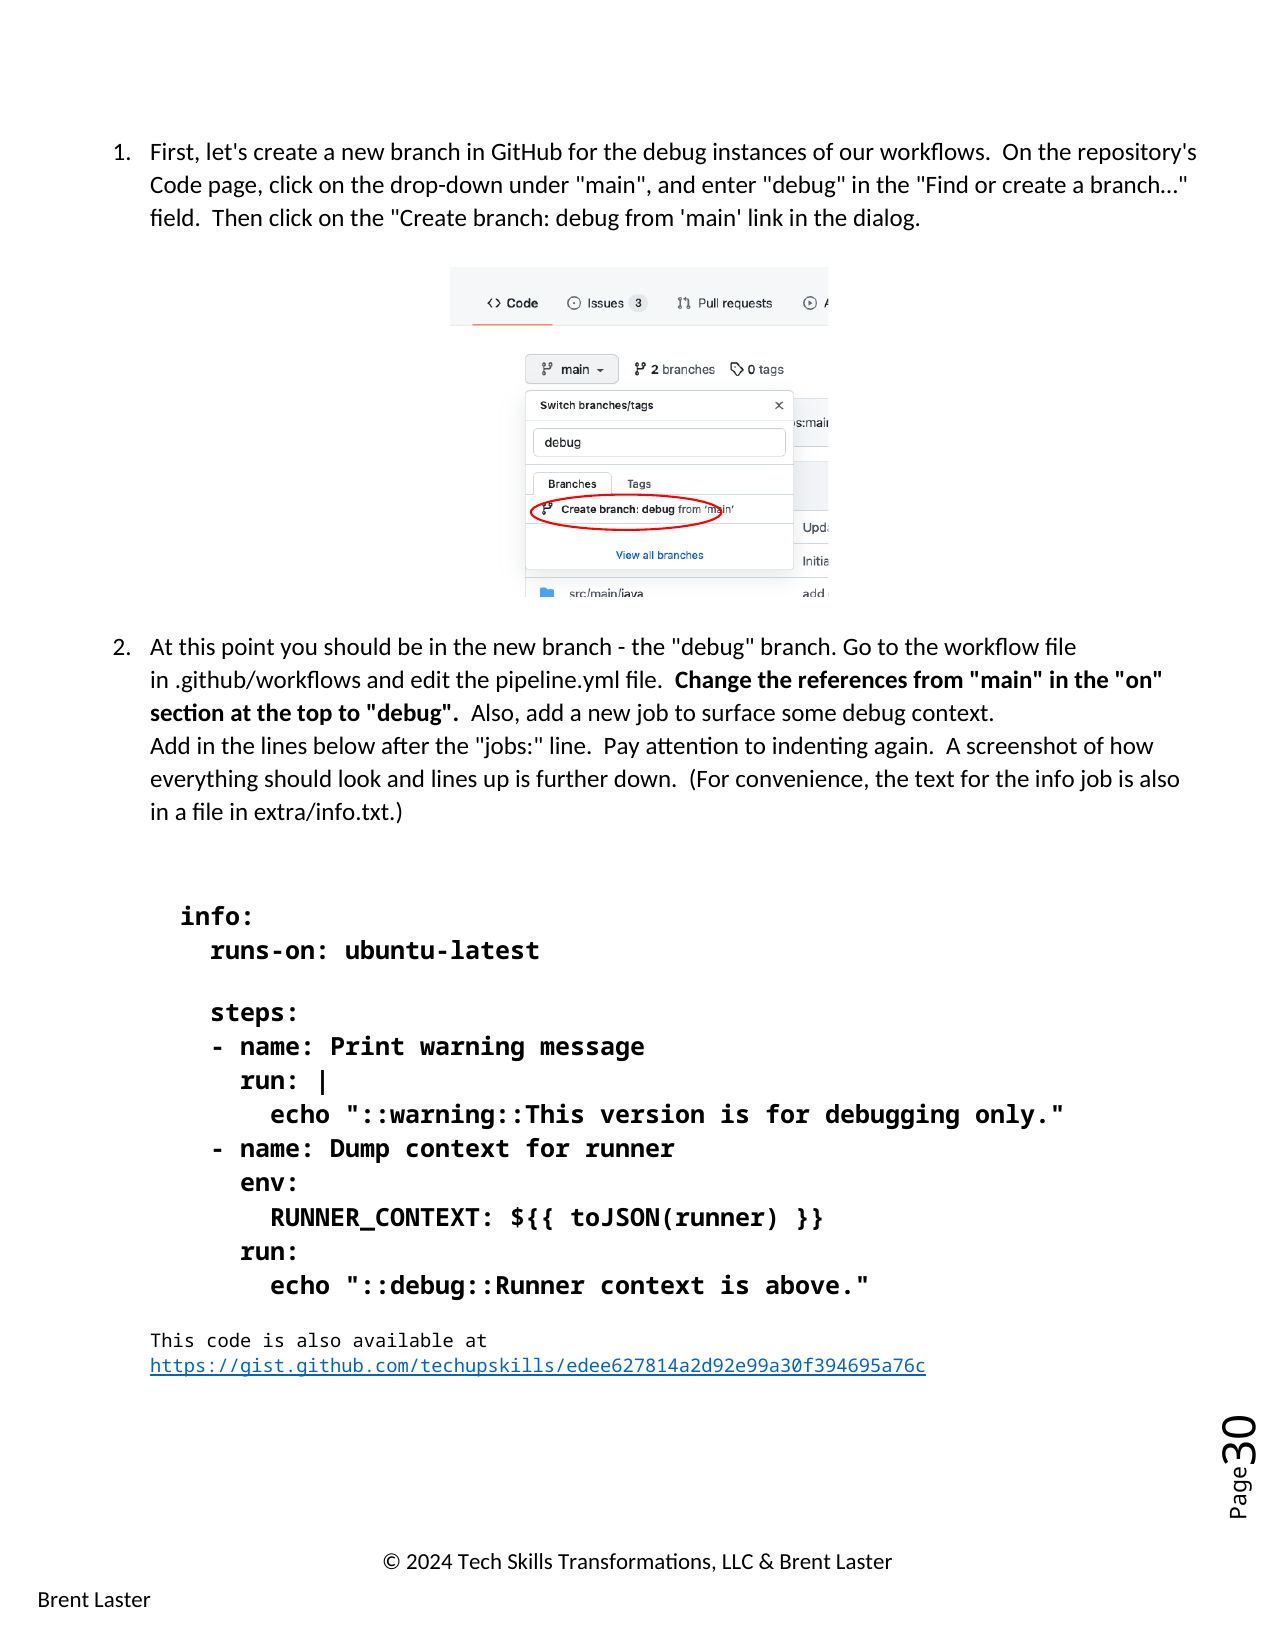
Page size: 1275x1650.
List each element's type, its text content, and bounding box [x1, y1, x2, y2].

picture [450, 267, 829, 597]
text - name: Dump context for runner [150, 1131, 1200, 1165]
text - name: Print warning message [150, 1029, 1200, 1063]
text This code is also available at https://gist.github.com/techupskills/edee627814a2d92e99a30f394695a76c [150, 1327, 1200, 1378]
list First, let's create a new branch in GitHub for the debug instances of our workflows. On the repository's Code page, click on the drop-down under "main", and enter "debug" in the "Find or create a branch…" field. Then click on the "Create branch: debug from 'main' link in the dialog. [112, 136, 1200, 232]
text run: [150, 1233, 1200, 1267]
text steps: [150, 995, 1200, 1029]
text echo "::debug::Runner context is above." [150, 1267, 1200, 1301]
text RUNNER_CONTEXT: ${{ toJSON(runner) }} [150, 1199, 1200, 1233]
text echo "::warning::This version is for debugging only." [150, 1097, 1200, 1131]
text info: [150, 899, 1200, 933]
text run: | [150, 1063, 1200, 1097]
list At this point you should be in the new branch - the "debug" branch. Go to the workflow file in .github/workflows and edit the pipeline.yml file. Change the references from "main" in the "on" section at the top to "debug". Also, add a new job to surface some debug context. [112, 631, 1200, 728]
list Add in the lines below after the "jobs:" line. Pay attention to indenting again. A screenshot of how everything should look and lines up is further down. (For convenience, the text for the info job is also in a file in extra/info.txt.) [150, 730, 1200, 827]
text runs-on: ubuntu-latest [150, 933, 1200, 967]
text env: [150, 1165, 1200, 1199]
